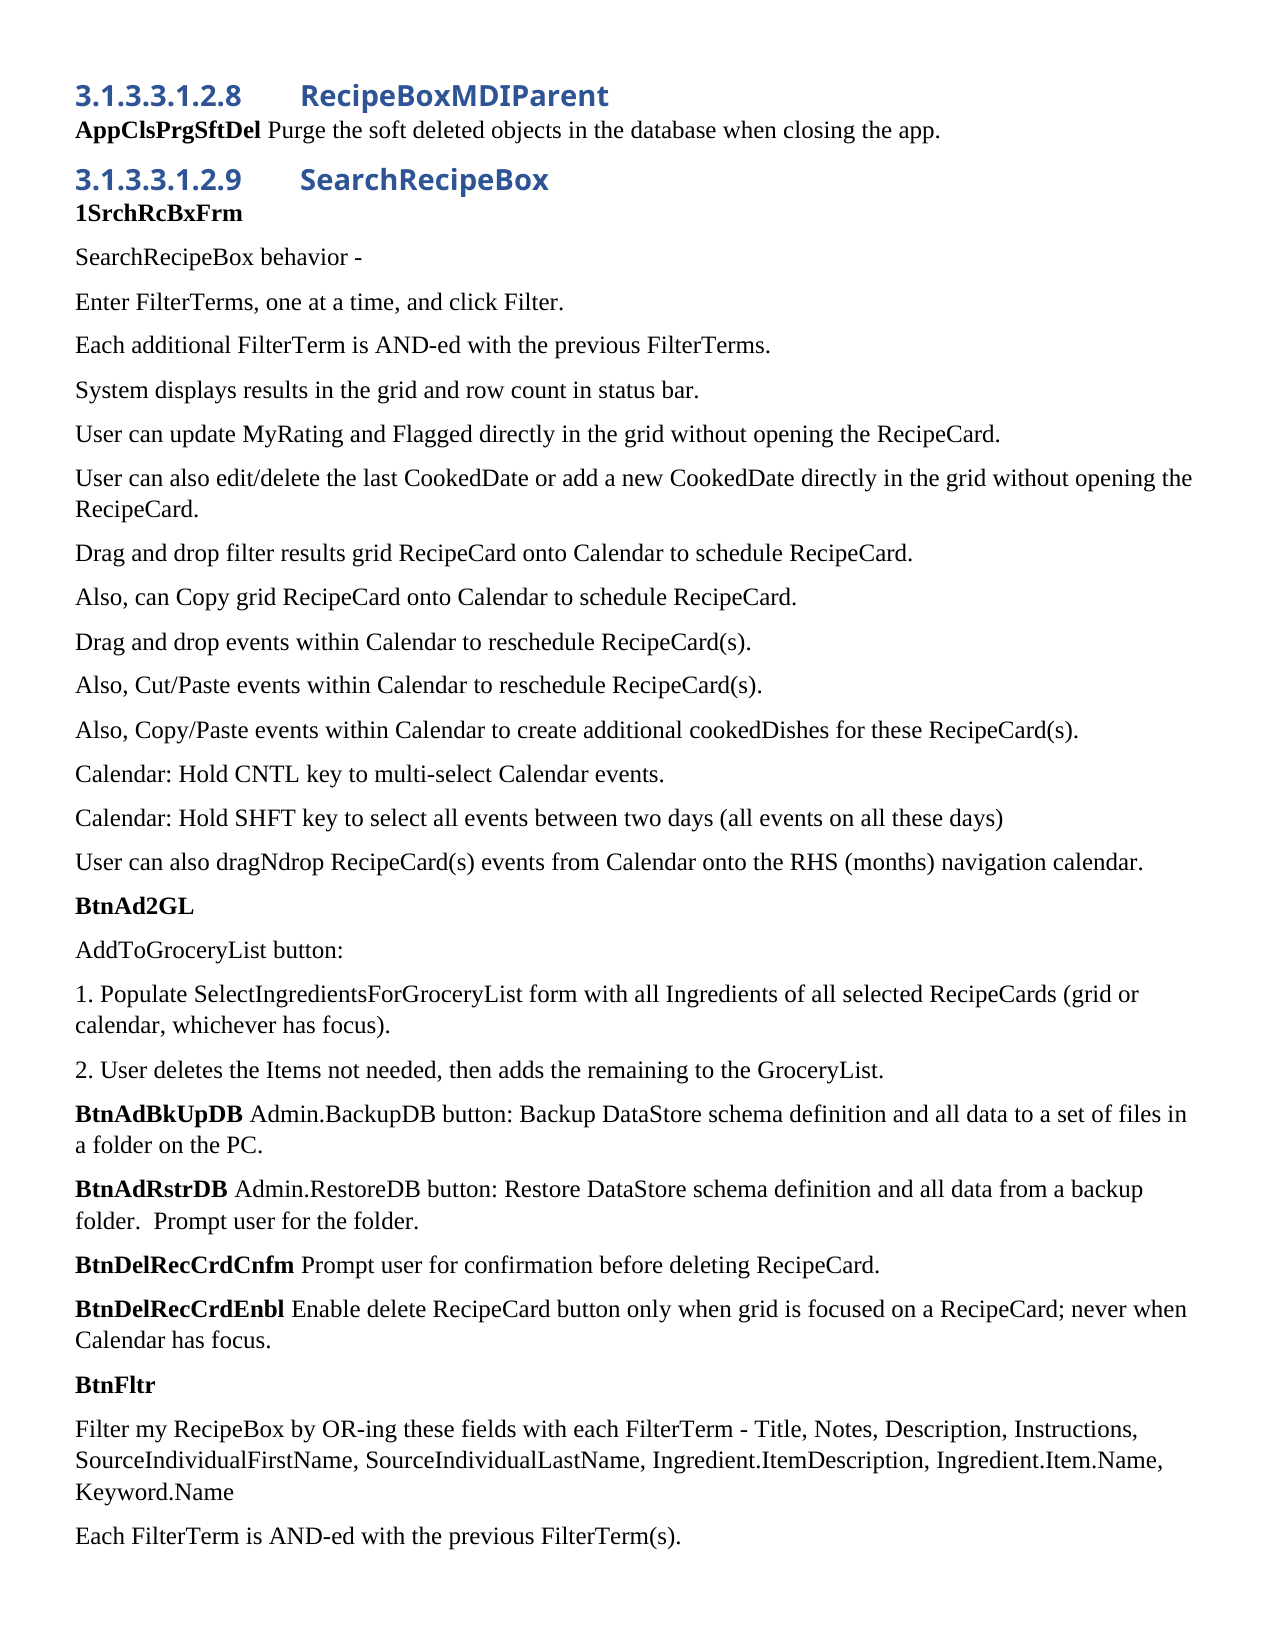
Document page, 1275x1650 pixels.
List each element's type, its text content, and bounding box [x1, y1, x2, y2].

subtitle SearchRecipeBox [75, 159, 1200, 198]
text SearchRecipeBox behavior - [75, 242, 1200, 271]
text System displays results in the grid and row count in status bar. [75, 375, 1200, 403]
text BtnAdRstrDB Admin.RestoreDB button: Restore DataStore schema definition and all data from a backup folder. Prompt user for the folder. [75, 1174, 1200, 1235]
text Drag and drop events within Calendar to reschedule RecipeCard(s). [75, 627, 1200, 655]
text User can also dragNdrop RecipeCard(s) events from Calendar onto the RHS (months) navigation calendar. [75, 847, 1200, 876]
text BtnFltr [75, 1370, 1200, 1398]
text Calendar: Hold SHFT key to select all events between two days (all events on all these days) [75, 803, 1200, 832]
text Enter FilterTerms, one at a time, and click Filter. [75, 287, 1200, 315]
text 1SrchRcBxFrm [75, 198, 1200, 227]
text Also, Cut/Paste events within Calendar to reschedule RecipeCard(s). [75, 671, 1200, 699]
text Filter my RecipeBox by OR-ing these fields with each FilterTerm - Title, Notes, Description, Instructions, SourceIndividualFirstName, SourceIndividualLastName, Ingredient.ItemDescription, Ingredient.Item.Name, Keyword.Name [75, 1414, 1200, 1506]
text BtnDelRecCrdEnbl Enable delete RecipeCard button only when grid is focused on a RecipeCard; never when Calendar has focus. [75, 1294, 1200, 1354]
text Also, can Copy grid RecipeCard onto Calendar to schedule RecipeCard. [75, 582, 1200, 611]
text BtnAd2GL [75, 891, 1200, 920]
subtitle RecipeBoxMDIParent [75, 75, 1200, 115]
text User can update MyRating and Flagged directly in the grid without opening the RecipeCard. [75, 419, 1200, 447]
text Each FilterTerm is AND-ed with the previous FilterTerm(s). [75, 1521, 1200, 1550]
text AddToGroceryList button: [75, 935, 1200, 964]
text Each additional FilterTerm is AND-ed with the previous FilterTerms. [75, 331, 1200, 359]
text AppClsPrgSftDel Purge the soft deleted objects in the database when closing the app. [75, 115, 1200, 143]
text Drag and drop filter results grid RecipeCard onto Calendar to schedule RecipeCard. [75, 538, 1200, 567]
text BtnAdBkUpDB Admin.BackupDB button: Backup DataStore schema definition and all data to a set of files in a folder on the PC. [75, 1099, 1200, 1159]
text BtnDelRecCrdCnfm Prompt user for confirmation before deleting RecipeCard. [75, 1250, 1200, 1279]
text Calendar: Hold CNTL key to multi-select Calendar events. [75, 759, 1200, 787]
text 2. User deletes the Items not needed, then adds the remaining to the GroceryList. [75, 1055, 1200, 1083]
text 1. Populate SelectIngredientsForGroceryList form with all Ingredients of all selected RecipeCards (grid or calendar, whichever has focus). [75, 979, 1200, 1039]
text User can also edit/delete the last CookedDate or add a new CookedDate directly in the grid without opening the RecipeCard. [75, 463, 1200, 523]
text Also, Copy/Paste events within Calendar to create additional cookedDishes for these RecipeCard(s). [75, 715, 1200, 743]
